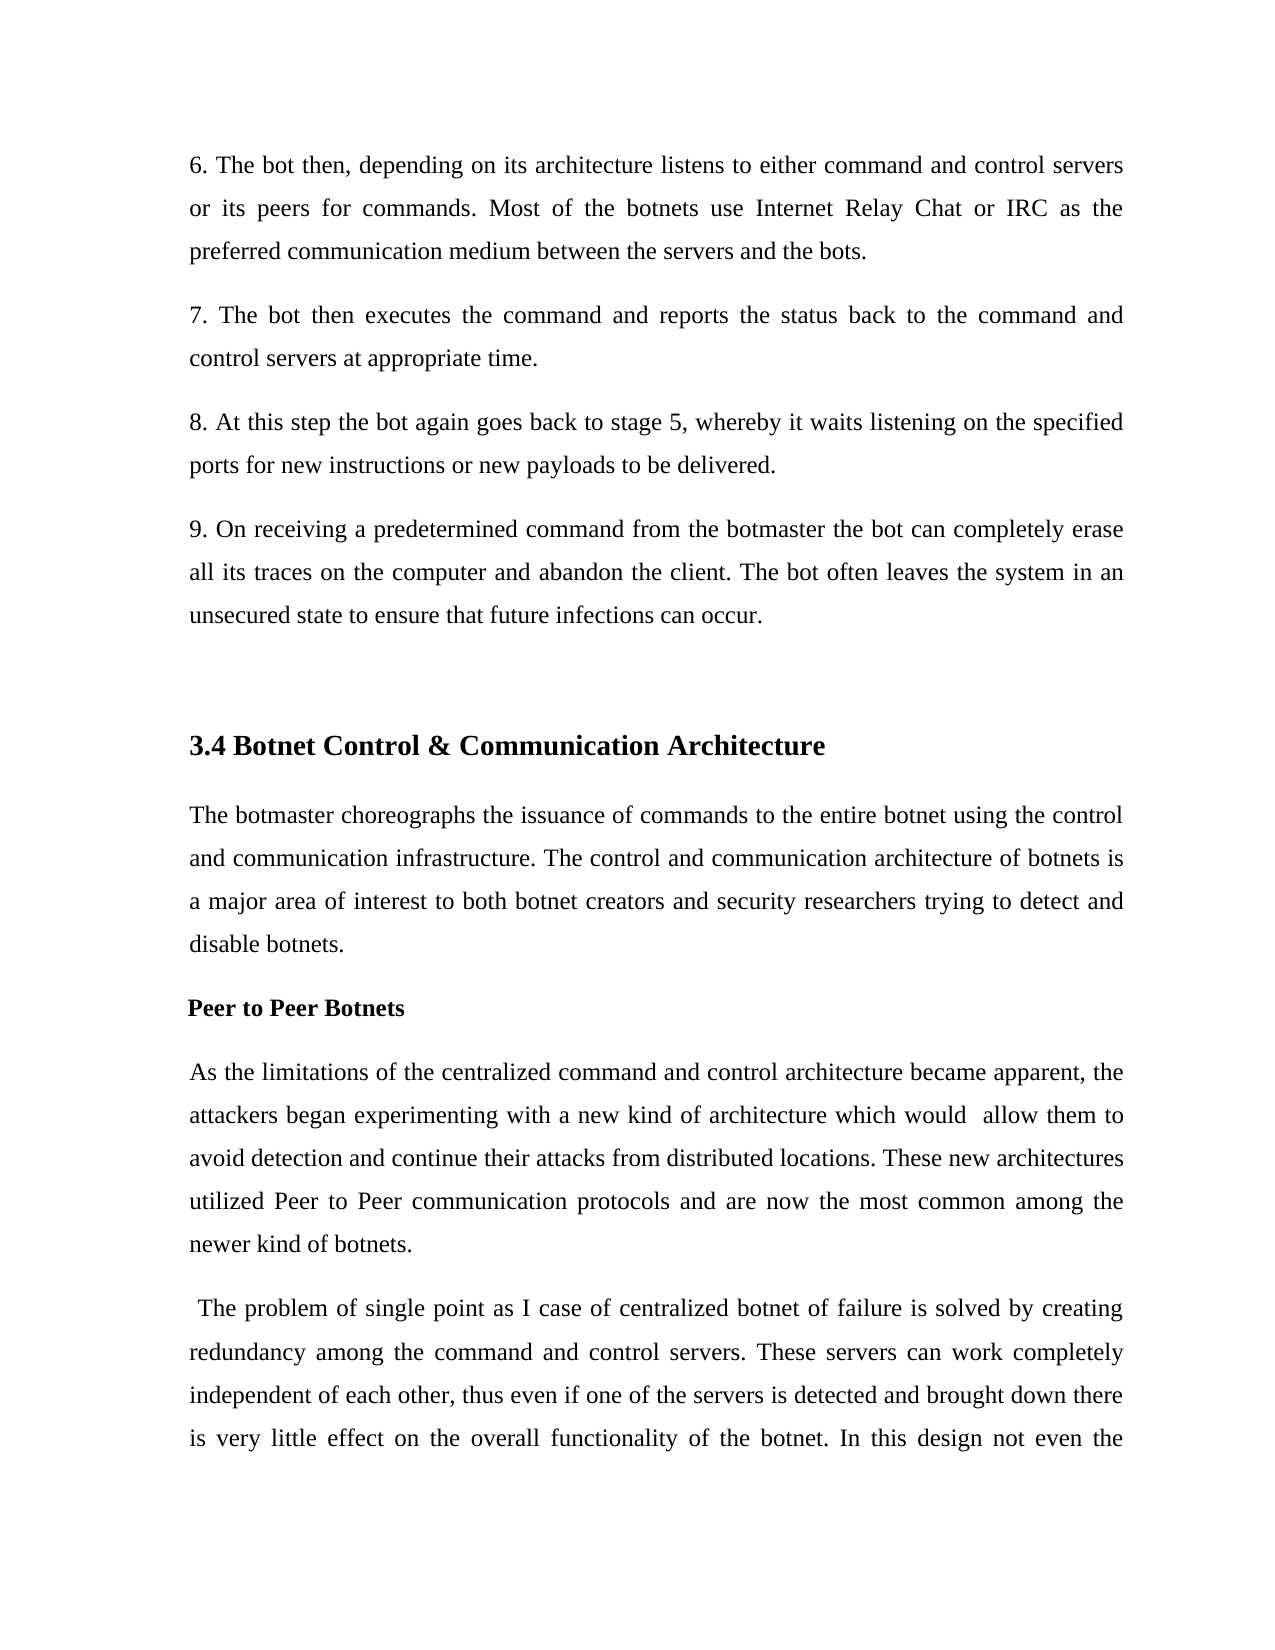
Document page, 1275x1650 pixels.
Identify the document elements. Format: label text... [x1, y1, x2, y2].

text 7. The bot then executes the command and reports the status back to the command and control servers at appropriate time. [189, 300, 1125, 372]
text The botmaster choreographs the issuance of commands to the entire botnet using the control and communication infrastructure. The control and communication architecture of botnets is a major area of interest to both botnet creators and security researchers trying to detect and disable botnets. [189, 800, 1125, 958]
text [189, 1293, 1125, 1452]
text Peer to Peer Botnets [150, 993, 1125, 1022]
text 9. On receiving a predetermined command from the botmaster the bot can completely erase all its traces on the computer and abandon the client. The bot often leaves the system in an unsecured state to ensure that future infections can occur. [189, 514, 1125, 629]
text 8. At this step the bot again goes back to stage 5, whereby it waits listening on the specified ports for new instructions or new payloads to be delivered. [189, 407, 1125, 479]
text As the limitations of the centralized command and control architecture became apparent, the attackers began experimenting with a new kind of architecture which would allow them to avoid detection and continue their attacks from distributed locations. These new architectures utilized Peer to Peer communication protocols and are now the most common among the newer kind of botnets. [189, 1057, 1125, 1258]
text 6. The bot then, depending on its architecture listens to either command and control servers or its peers for commands. Most of the botnets use Internet Relay Chat or IRC as the preferred communication medium between the servers and the bots. [189, 150, 1125, 265]
text 3.4 Botnet Control & Communication Architecture [189, 728, 1125, 762]
